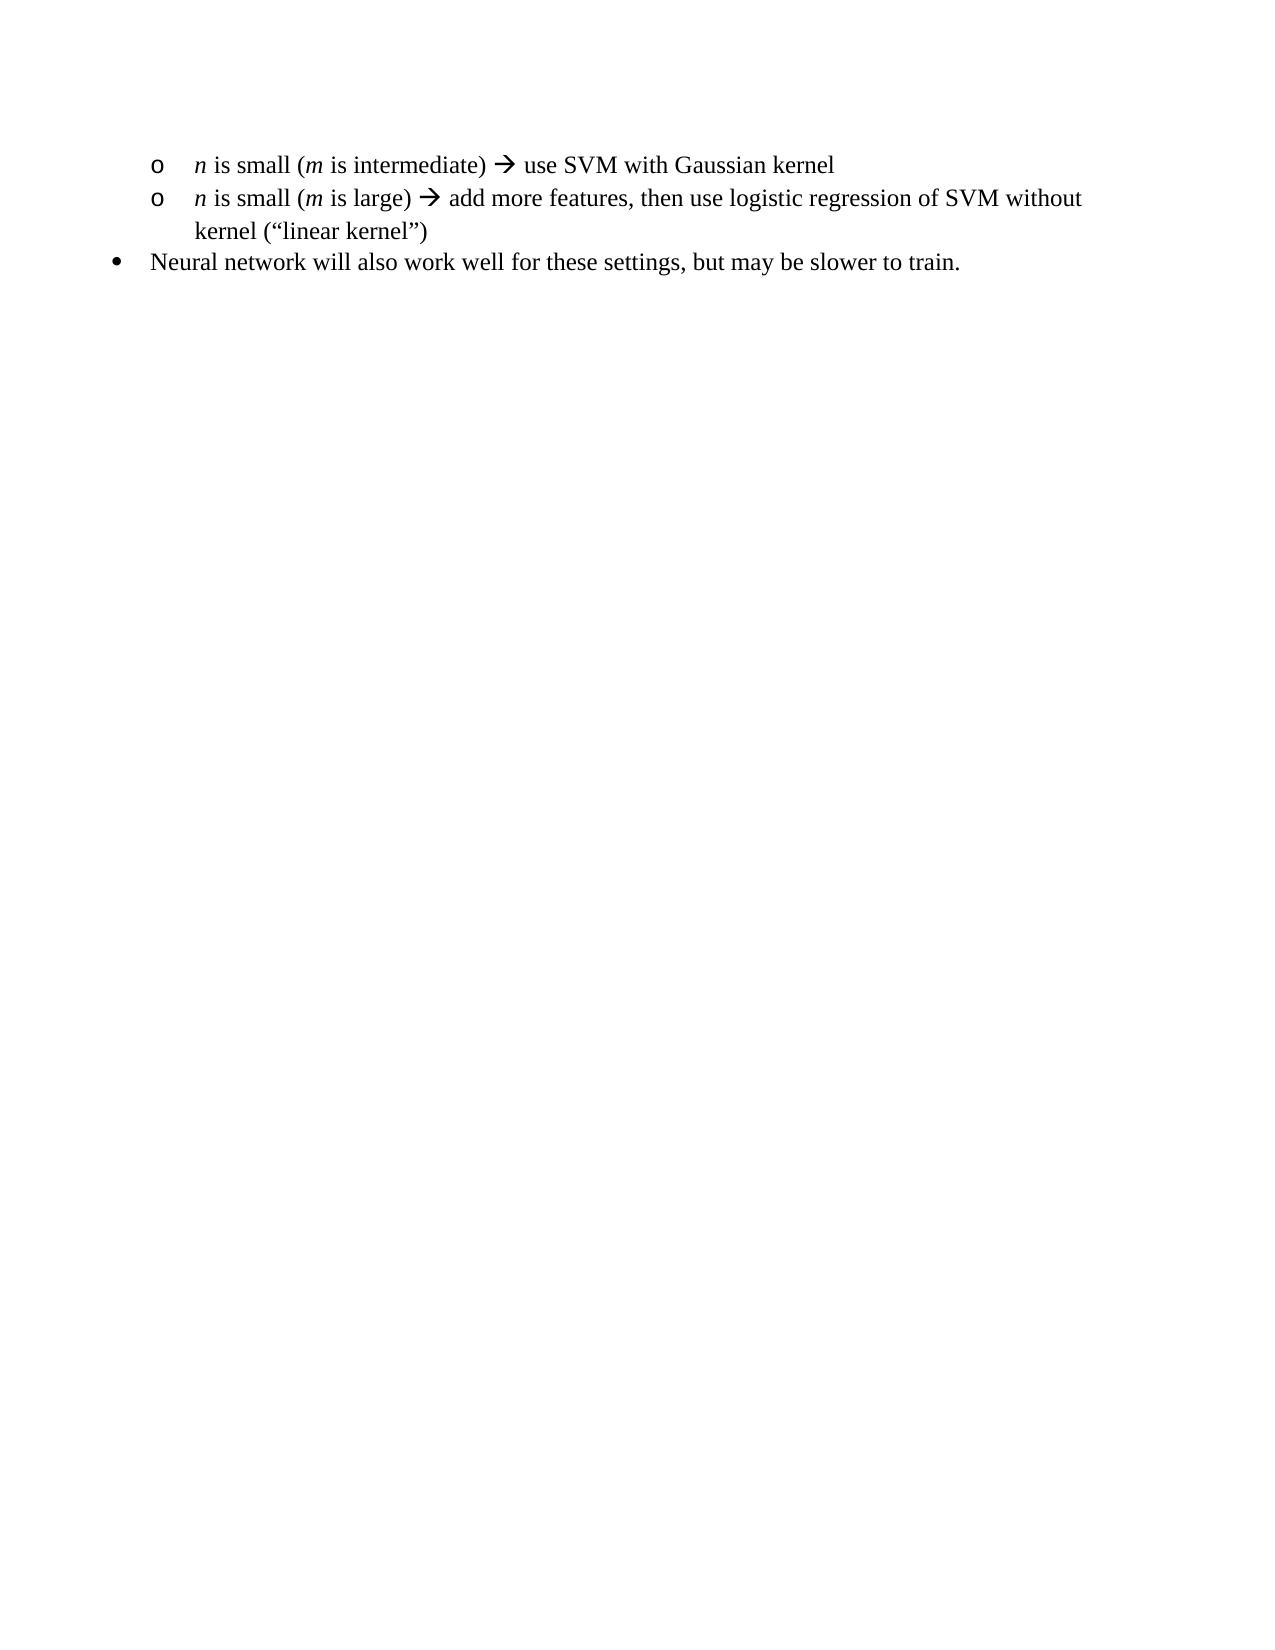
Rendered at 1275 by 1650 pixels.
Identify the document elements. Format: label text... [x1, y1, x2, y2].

list is small ( is large) add more features, then use logistic regression of SVM without kernel (“linear kernel”) [150, 183, 1125, 245]
list is small ( is intermediate) use SVM with Gaussian kernel [150, 150, 1125, 181]
list Neural network will also work well for these settings, but may be slower to train. [112, 247, 1125, 276]
